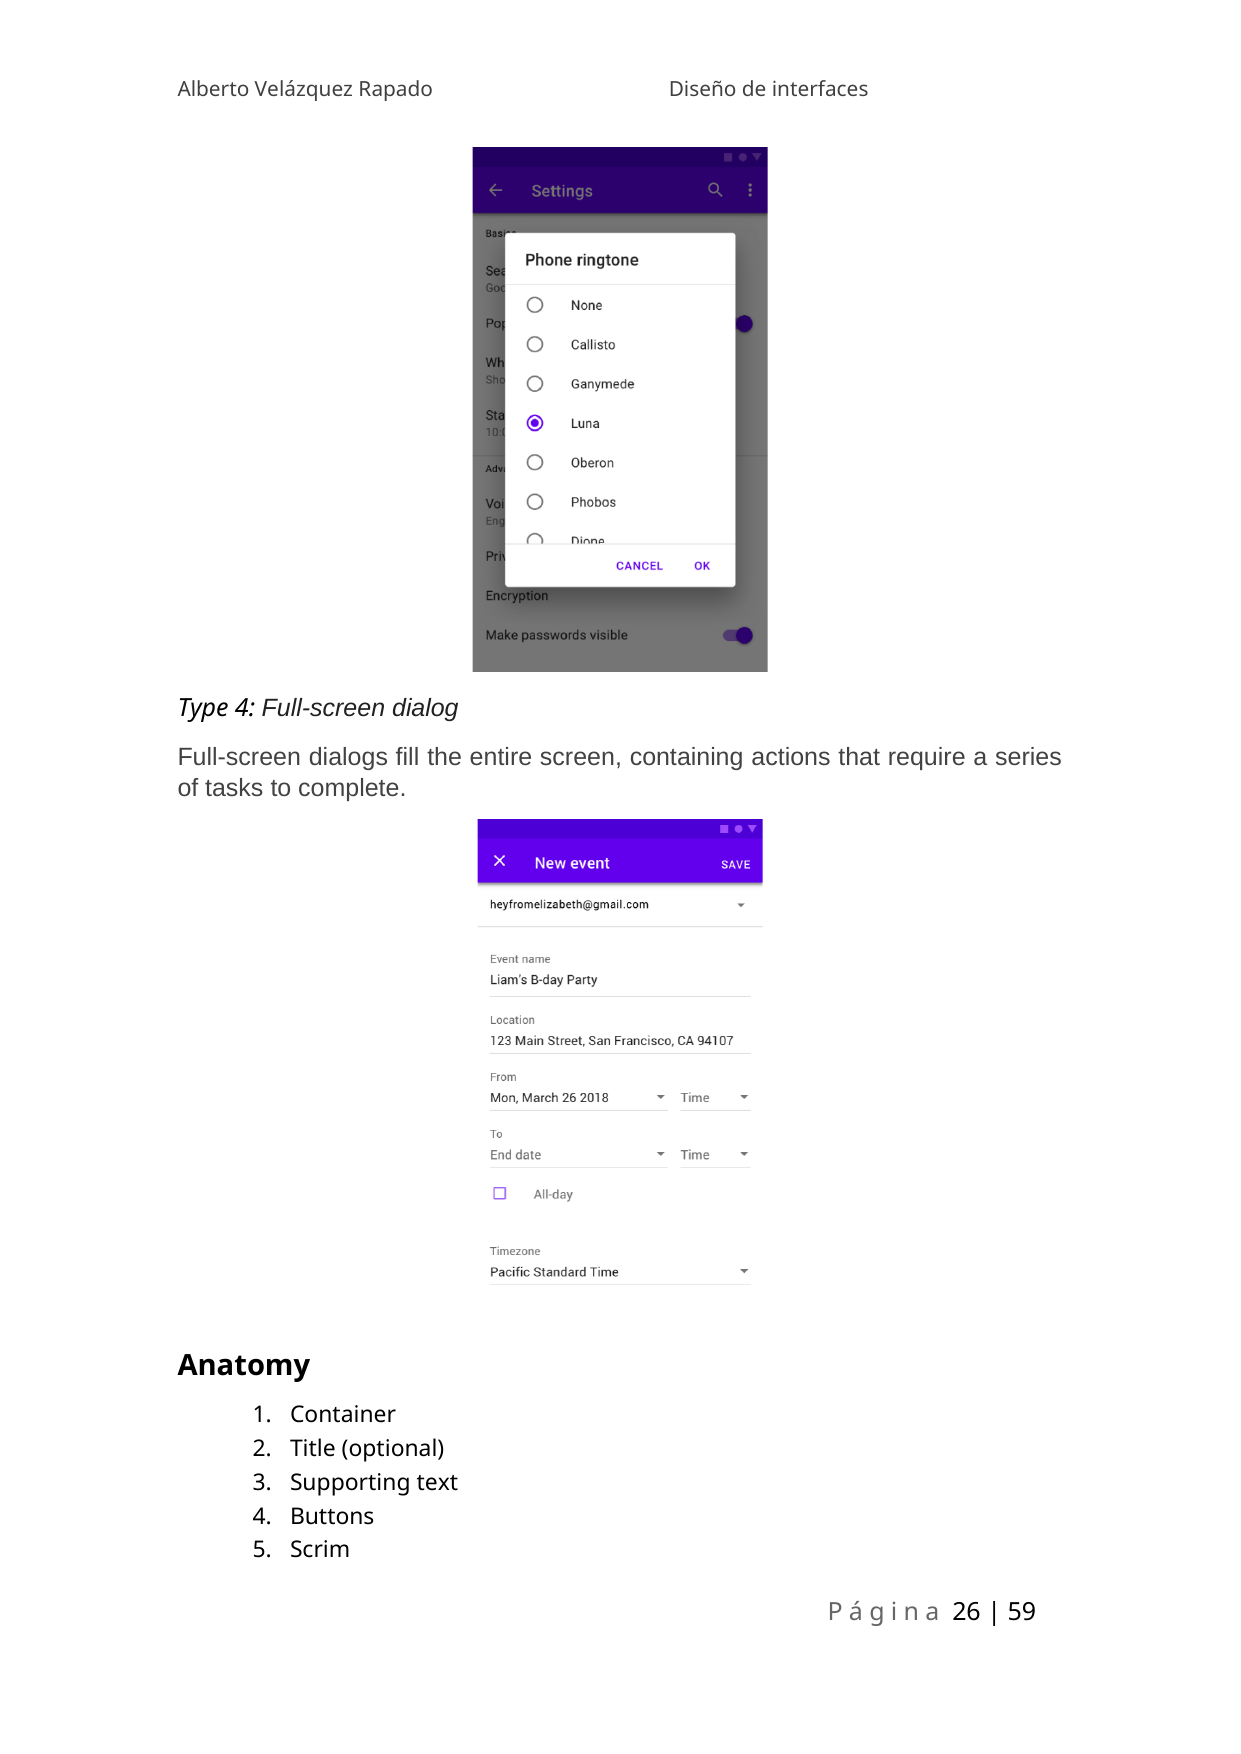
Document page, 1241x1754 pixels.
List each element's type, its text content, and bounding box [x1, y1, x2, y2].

list Scrim [252, 1533, 1063, 1564]
subtitle Anatomy [177, 1344, 1063, 1384]
list Title (optional) [252, 1432, 1063, 1463]
picture [472, 147, 768, 672]
list Supporting text [252, 1466, 1063, 1497]
list Container [252, 1398, 1063, 1429]
list Buttons [252, 1499, 1063, 1531]
text Full-screen dialogs fill the entire screen, containing actions that require a series of tasks to complete. [177, 742, 1063, 801]
picture [477, 819, 763, 1326]
text Type 4: Full-screen dialog [177, 690, 1063, 724]
